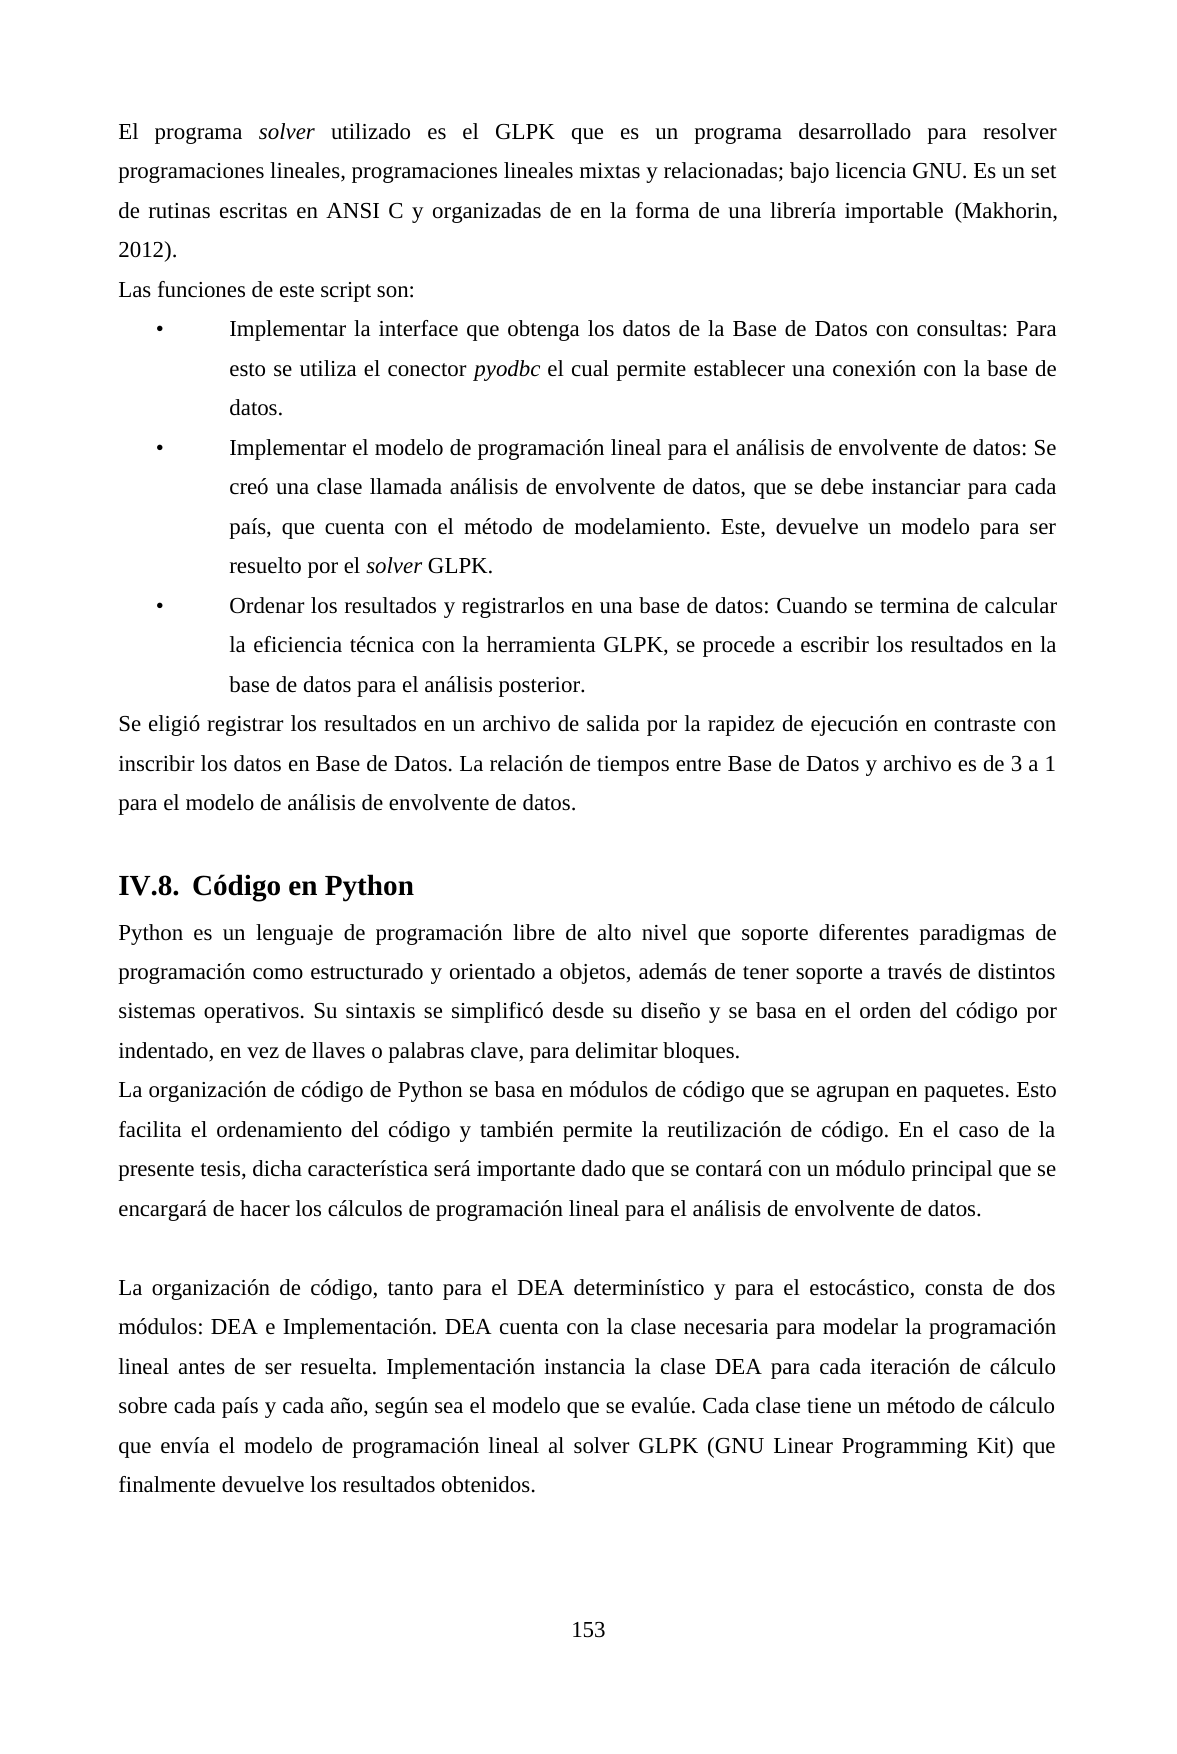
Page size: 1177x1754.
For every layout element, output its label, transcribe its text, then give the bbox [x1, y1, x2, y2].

text Python es un lenguaje de programación libre de alto nivel que soporte diferentes paradigmas de programación como estructurado y orientado a objetos, además de tener soporte a través de distintos sistemas operativos. Su sintaxis se simplificó desde su diseño y se basa en el orden del código por indentado, en vez de llaves o palabras clave, para delimitar bloques. [118, 918, 1058, 1063]
subtitle Código en Python [118, 868, 1058, 902]
text Se eligió registrar los resultados en un archivo de salida por la rapidez de ejecución en contraste con inscribir los datos en Base de Datos. La relación de tiempos entre Base de Datos y archivo es de 3 a 1 para el modelo de análisis de envolvente de datos. [118, 710, 1058, 816]
list Implementar el modelo de programación lineal para el análisis de envolvente de datos: Se creó una clase llamada análisis de envolvente de datos, que se debe instanciar para cada país, que cuenta con el método de modelamiento. Este, devuelve un modelo para ser resuelto por el solver GLPK. [156, 434, 1058, 579]
list Implementar la interface que obtenga los datos de la Base de Datos con consultas: Para esto se utiliza el conector pyodbc el cual permite establecer una conexión con la base de datos. [156, 316, 1058, 421]
text La organización de código de Python se basa en módulos de código que se agrupan en paquetes. Esto facilita el ordenamiento del código y también permite la reutilización de código. En el caso de la presente tesis, dicha característica será importante dado que se contará con un módulo principal que se encargará de hacer los cálculos de programación lineal para el análisis de envolvente de datos. [118, 1076, 1058, 1221]
text Las funciones de este script son: [118, 276, 1058, 302]
list Ordenar los resultados y registrarlos en una base de datos: Cuando se termina de calcular la eficiencia técnica con la herramienta GLPK, se procede a escribir los resultados en la base de datos para el análisis posterior. [156, 592, 1058, 697]
text El programa solver utilizado es el GLPK que es un programa desarrollado para resolver programaciones lineales, programaciones lineales mixtas y relacionadas; bajo licencia GNU. Es un set de rutinas escritas en ANSI C y organizadas de en la forma de una librería importable. [118, 118, 1058, 263]
text La organización de código, tanto para el DEA determinístico y para el estocástico, consta de dos módulos: DEA e Implementación. DEA cuenta con la clase necesaria para modelar la programación lineal antes de ser resuelta. Implementación instancia la clase DEA para cada iteración de cálculo sobre cada país y cada año, según sea el modelo que se evalúe. Cada clase tiene un método de cálculo que envía el modelo de programación lineal al solver GLPK (GNU Linear Programming Kit) que finalmente devuelve los resultados obtenidos. [118, 1274, 1058, 1498]
